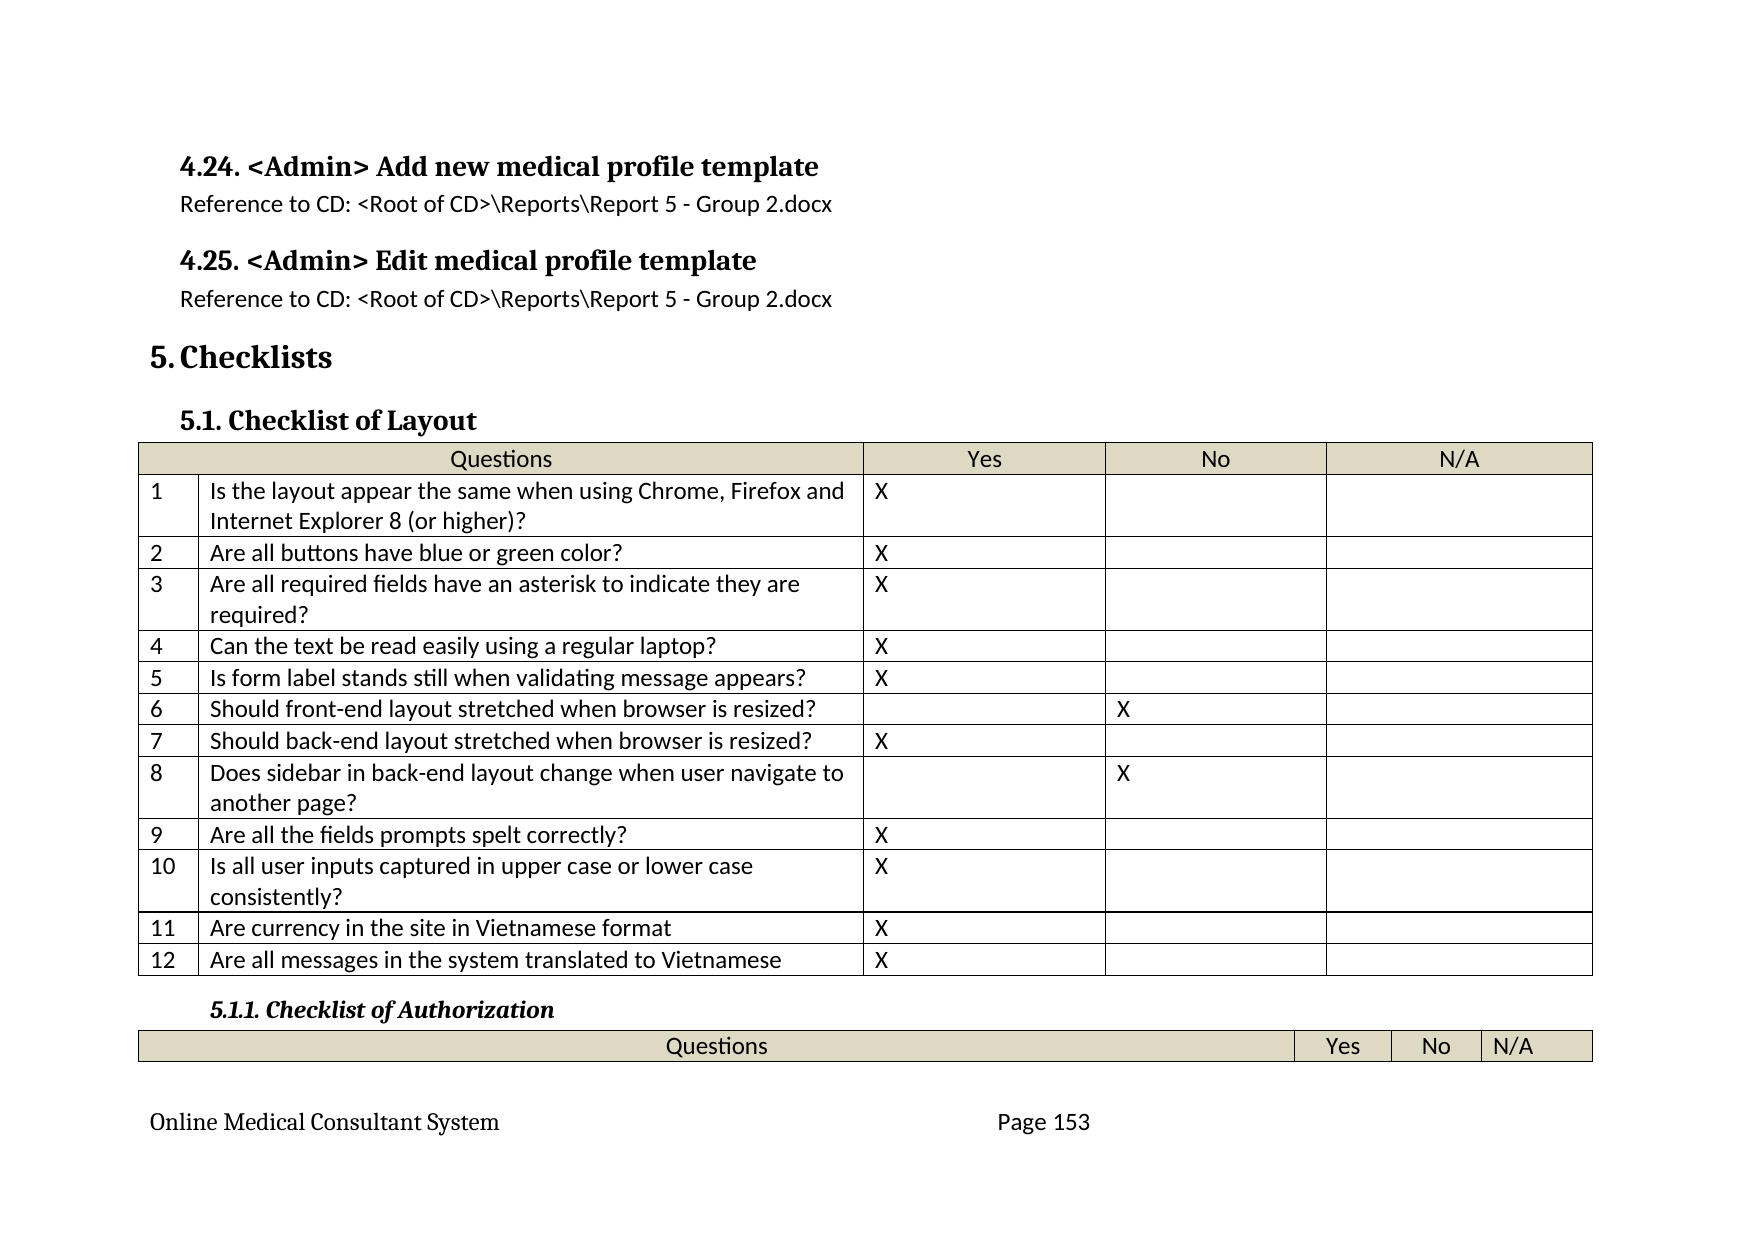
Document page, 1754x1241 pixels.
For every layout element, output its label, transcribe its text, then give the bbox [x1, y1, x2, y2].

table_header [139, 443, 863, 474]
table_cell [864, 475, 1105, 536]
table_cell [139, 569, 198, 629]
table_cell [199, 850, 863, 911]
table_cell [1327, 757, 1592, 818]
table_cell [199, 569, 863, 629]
subtitle Checklist of Layout [180, 404, 1604, 437]
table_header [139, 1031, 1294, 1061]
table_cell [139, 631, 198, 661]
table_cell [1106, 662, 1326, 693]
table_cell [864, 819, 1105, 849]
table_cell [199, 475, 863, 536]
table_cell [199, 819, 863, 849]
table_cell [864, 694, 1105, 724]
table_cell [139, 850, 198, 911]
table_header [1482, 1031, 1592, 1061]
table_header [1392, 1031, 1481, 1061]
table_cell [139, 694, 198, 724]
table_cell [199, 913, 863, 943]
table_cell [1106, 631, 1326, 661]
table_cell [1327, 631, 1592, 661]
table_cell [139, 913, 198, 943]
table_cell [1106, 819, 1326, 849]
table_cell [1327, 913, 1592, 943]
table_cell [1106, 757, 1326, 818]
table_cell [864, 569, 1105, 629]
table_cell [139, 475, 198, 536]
subtitle Checklist of Authorization [210, 996, 1604, 1025]
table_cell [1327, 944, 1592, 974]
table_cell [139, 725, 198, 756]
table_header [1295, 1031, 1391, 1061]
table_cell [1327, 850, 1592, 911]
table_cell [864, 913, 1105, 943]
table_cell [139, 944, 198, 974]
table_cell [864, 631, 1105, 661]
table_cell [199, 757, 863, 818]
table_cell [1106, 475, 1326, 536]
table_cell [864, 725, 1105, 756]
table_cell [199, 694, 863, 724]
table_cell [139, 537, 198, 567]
subtitle <Admin> Add new medical profile template [180, 150, 1604, 183]
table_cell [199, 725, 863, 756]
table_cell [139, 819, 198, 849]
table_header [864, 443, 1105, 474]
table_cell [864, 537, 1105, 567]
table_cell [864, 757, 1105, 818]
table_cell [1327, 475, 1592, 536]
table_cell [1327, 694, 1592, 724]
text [180, 188, 1604, 219]
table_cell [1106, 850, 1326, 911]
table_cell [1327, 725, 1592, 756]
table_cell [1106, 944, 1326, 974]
subtitle Checklists [150, 339, 1604, 377]
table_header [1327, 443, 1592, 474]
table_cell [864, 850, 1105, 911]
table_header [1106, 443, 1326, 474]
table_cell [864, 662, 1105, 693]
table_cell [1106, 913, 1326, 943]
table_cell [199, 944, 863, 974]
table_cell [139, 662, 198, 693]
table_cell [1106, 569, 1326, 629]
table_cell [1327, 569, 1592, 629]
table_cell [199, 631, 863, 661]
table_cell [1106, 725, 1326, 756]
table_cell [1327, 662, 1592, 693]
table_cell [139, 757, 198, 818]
subtitle <Admin> Edit medical profile template [180, 244, 1604, 278]
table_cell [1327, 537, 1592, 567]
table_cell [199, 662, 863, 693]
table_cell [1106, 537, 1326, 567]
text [180, 283, 1604, 313]
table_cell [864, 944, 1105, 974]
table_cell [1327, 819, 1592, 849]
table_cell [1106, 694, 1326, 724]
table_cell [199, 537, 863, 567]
